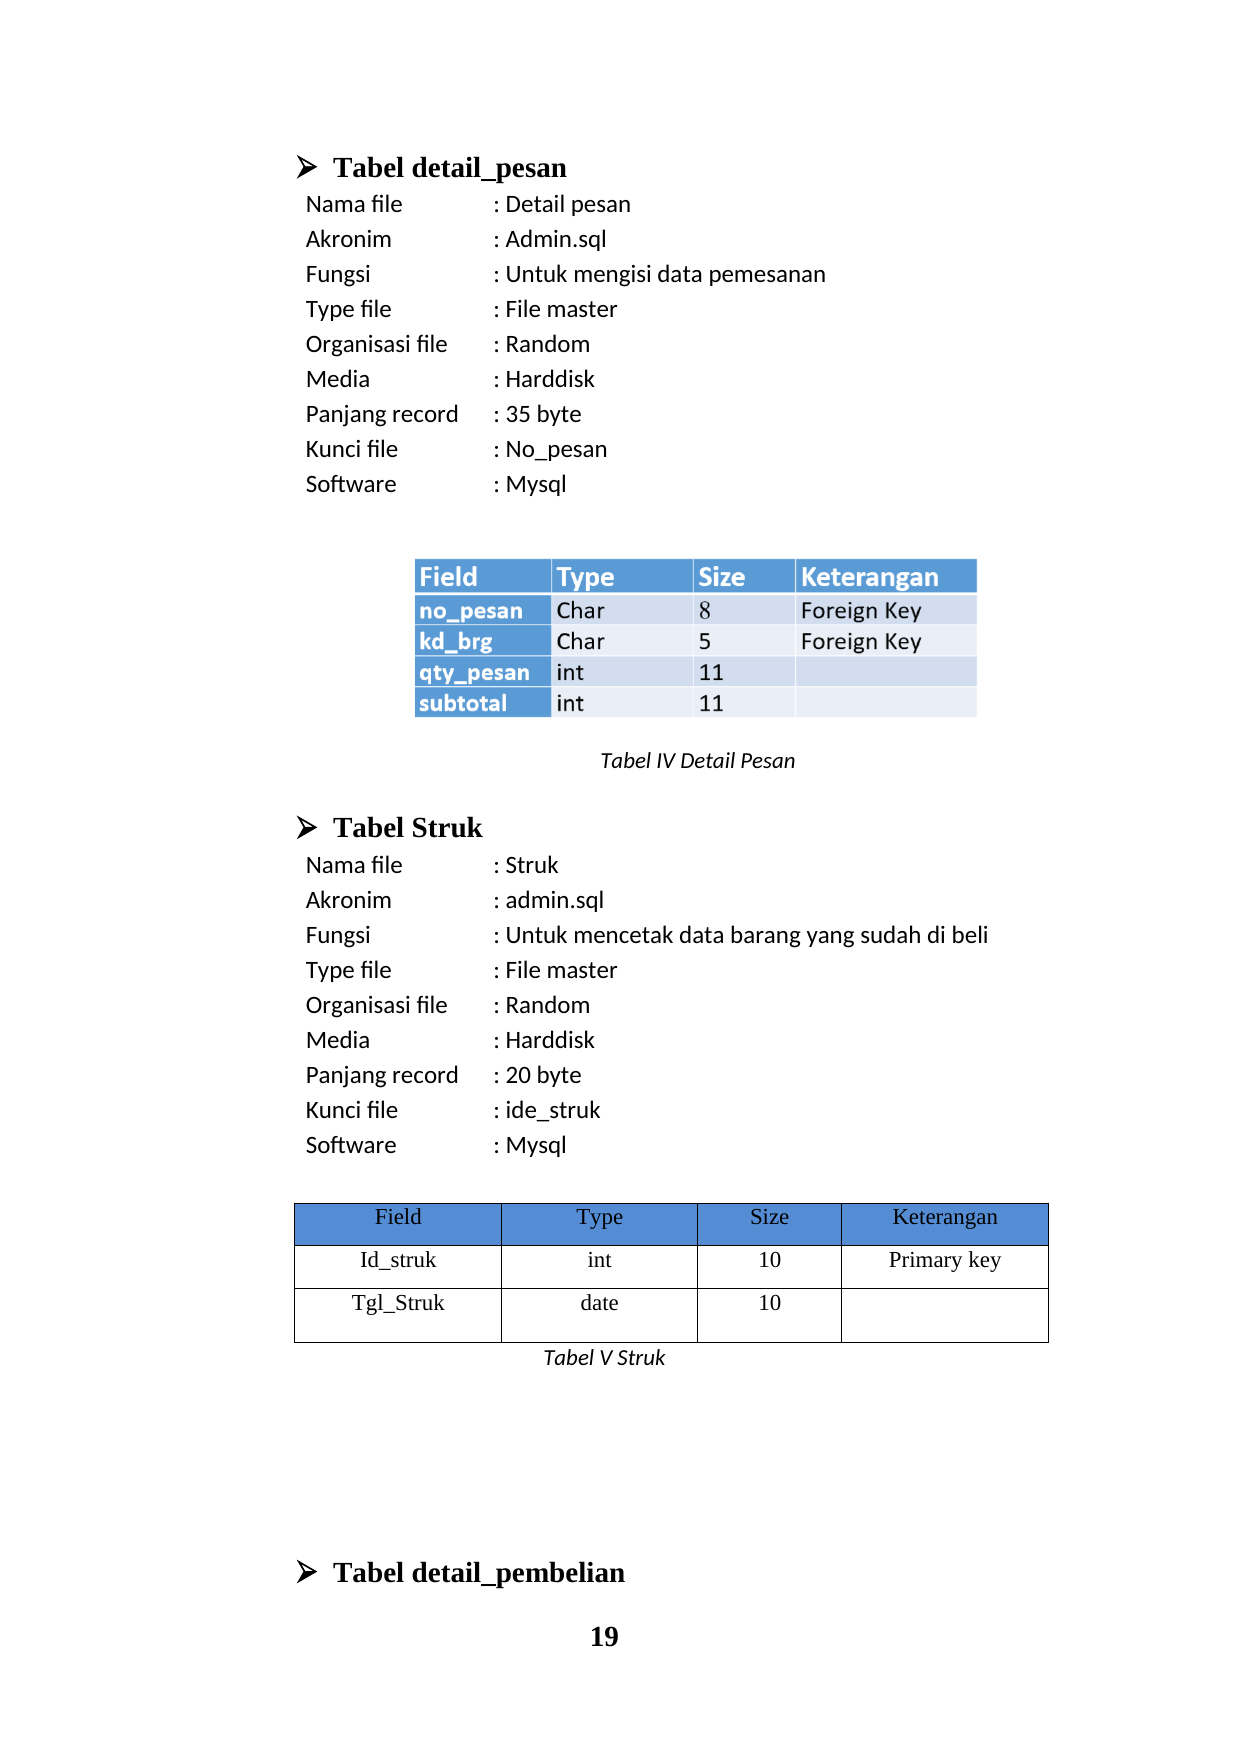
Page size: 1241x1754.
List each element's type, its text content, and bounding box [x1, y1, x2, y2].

table_header Size [698, 1204, 841, 1245]
table_cell Id_struk [295, 1246, 501, 1288]
table_header Keterangan [842, 1204, 1048, 1245]
list Nama file : Detail pesan [306, 189, 1090, 219]
table_cell Primary key [842, 1246, 1048, 1288]
list Kunci file : ide_struk [306, 1094, 1090, 1125]
list Nama file : Struk [306, 849, 1090, 880]
list Software : Mysql [306, 1129, 1090, 1160]
list Software : Mysql [306, 469, 1090, 499]
list Tabel detail_pembelian [295, 1555, 1090, 1588]
list Type file : File master [306, 954, 1090, 985]
table_cell int [502, 1246, 697, 1288]
text Tabel V Struk [118, 1343, 1090, 1371]
list Tabel detail_pesan [295, 150, 1090, 184]
list Akronim : Admin.sql [306, 224, 1090, 254]
table_cell [842, 1289, 1048, 1342]
picture [394, 535, 1002, 743]
table_header Type [502, 1204, 697, 1245]
list Tabel Struk [295, 811, 1090, 844]
table_cell Tgl_Struk [295, 1289, 501, 1342]
list Fungsi : Untuk mengisi data pemesanan [306, 259, 1090, 289]
list Panjang record : 20 byte [306, 1059, 1090, 1090]
list Tabel IV Detail Pesan [306, 746, 1090, 774]
table_header Field [295, 1204, 501, 1245]
list Media : Harddisk [306, 1024, 1090, 1055]
table_cell 10 [698, 1289, 841, 1342]
list Type file : File master [306, 294, 1090, 324]
table_cell 10 [698, 1246, 841, 1288]
list Panjang record : 35 byte [306, 399, 1090, 429]
list Media : Harddisk [306, 364, 1090, 394]
list Akronim : admin.sql [306, 884, 1090, 915]
list Fungsi : Untuk mencetak data barang yang sudah di beli [306, 919, 1090, 950]
list Organisasi file : Random [306, 989, 1090, 1020]
list Organisasi file : Random [306, 329, 1090, 359]
table_cell date [502, 1289, 697, 1342]
list Kunci file : No_pesan [306, 434, 1090, 464]
